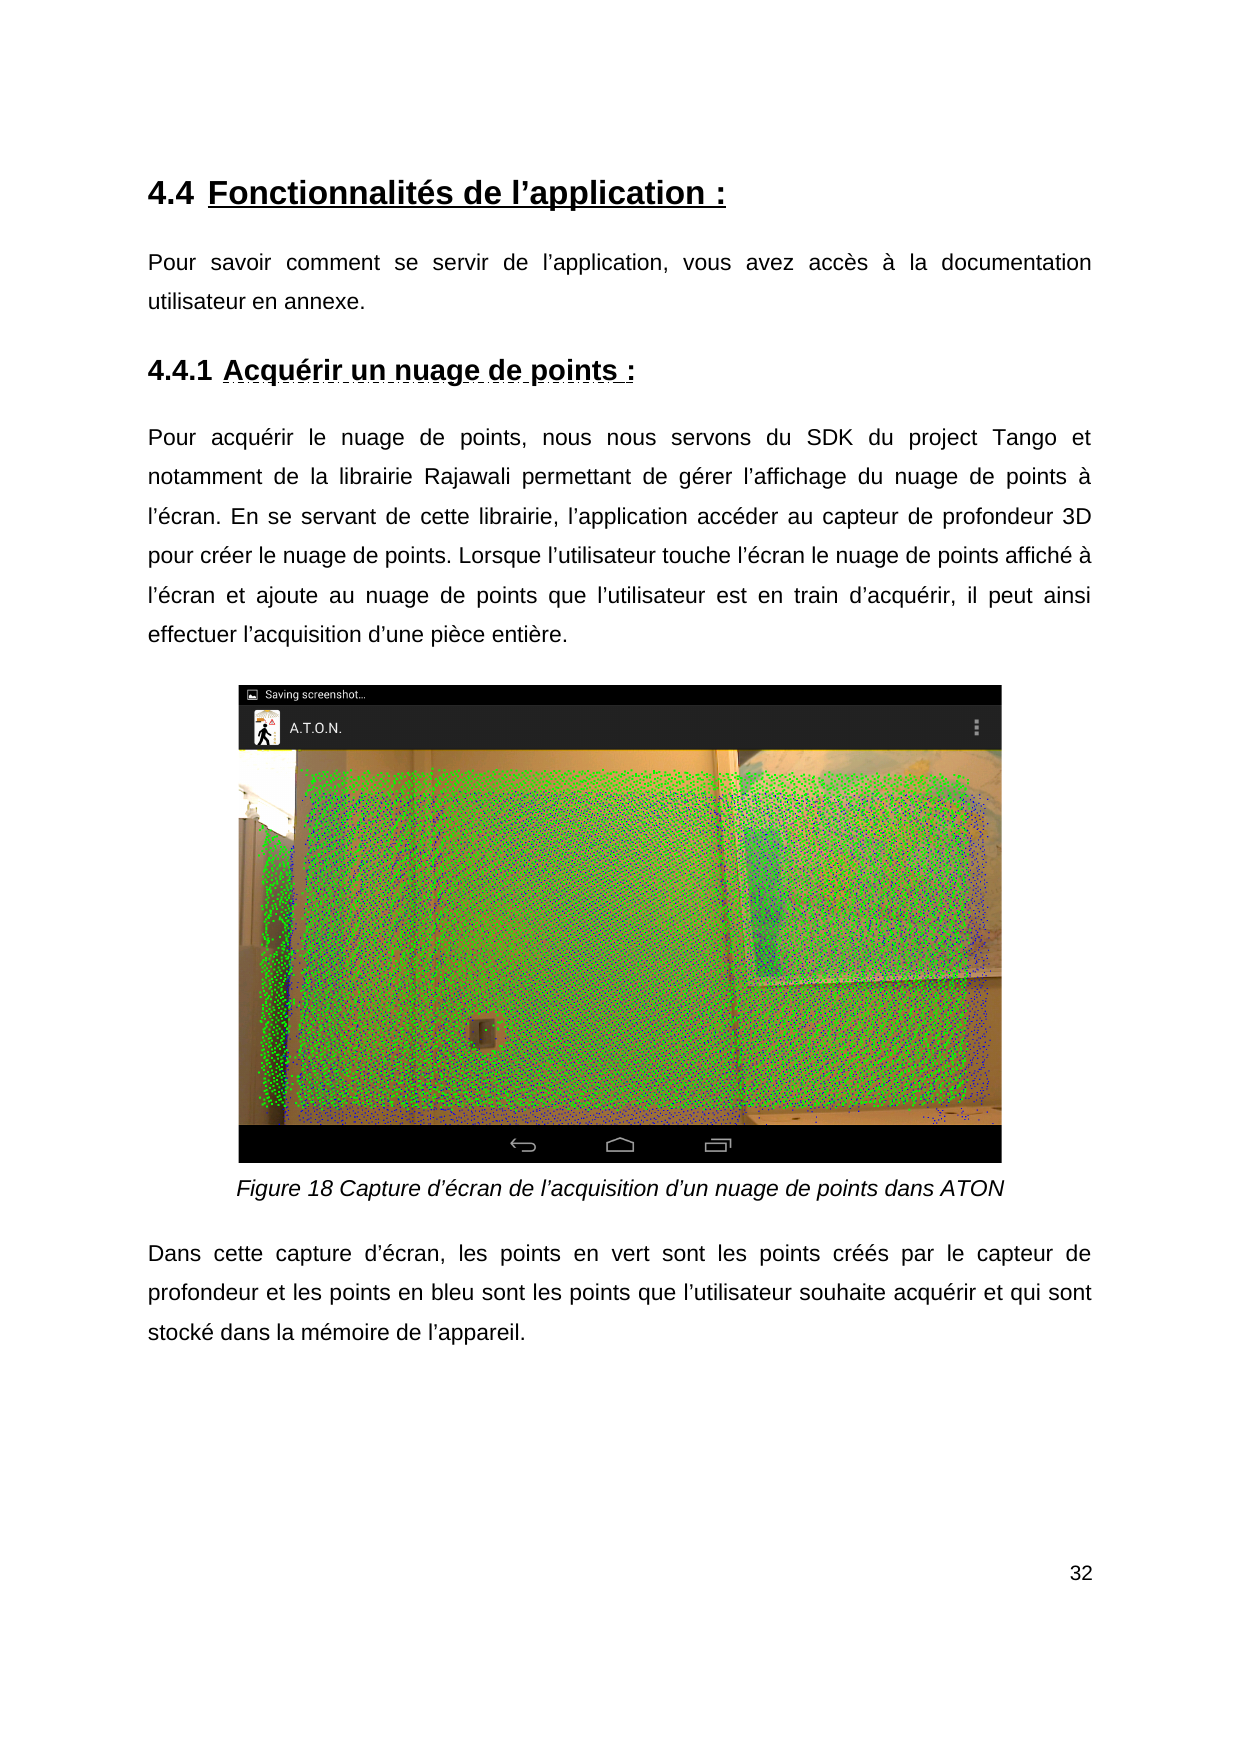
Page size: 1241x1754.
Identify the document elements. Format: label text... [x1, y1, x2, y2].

picture [238, 685, 1002, 1163]
text Pour savoir comment se servir de l’application, vous avez accès à la documentation utilisateur en annexe. [148, 249, 1092, 314]
subtitle Acquérir un nuage de points : [148, 353, 1092, 386]
text Pour acquérir le nuage de points, nous nous servons du SDK du project Tango et notamment de la librairie Rajawali permettant de gérer l’affichage du nuage de points à l’écran. En se servant de cette librairie, l’application accéder au capteur de profondeur 3D pour créer le nuage de points. Lorsque l’utilisateur touche l’écran le nuage de points affiché à l’écran et ajoute au nuage de points que l’utilisateur est en train d’acquérir, il peut ainsi effectuer l’acquisition d’une pièce entière. [148, 424, 1092, 647]
text Dans cette capture d’écran, les points en vert sont les points créés par le capteur de profondeur et les points en bleu sont les points que l’utilisateur souhaite acquérir et qui sont stocké dans la mémoire de l’appareil. [148, 1239, 1092, 1345]
subtitle Fonctionnalités de l’application : [148, 173, 1092, 211]
text Figure Capture d’écran de l’acquisition d’un nuage de points dans ATON [148, 1175, 1092, 1201]
